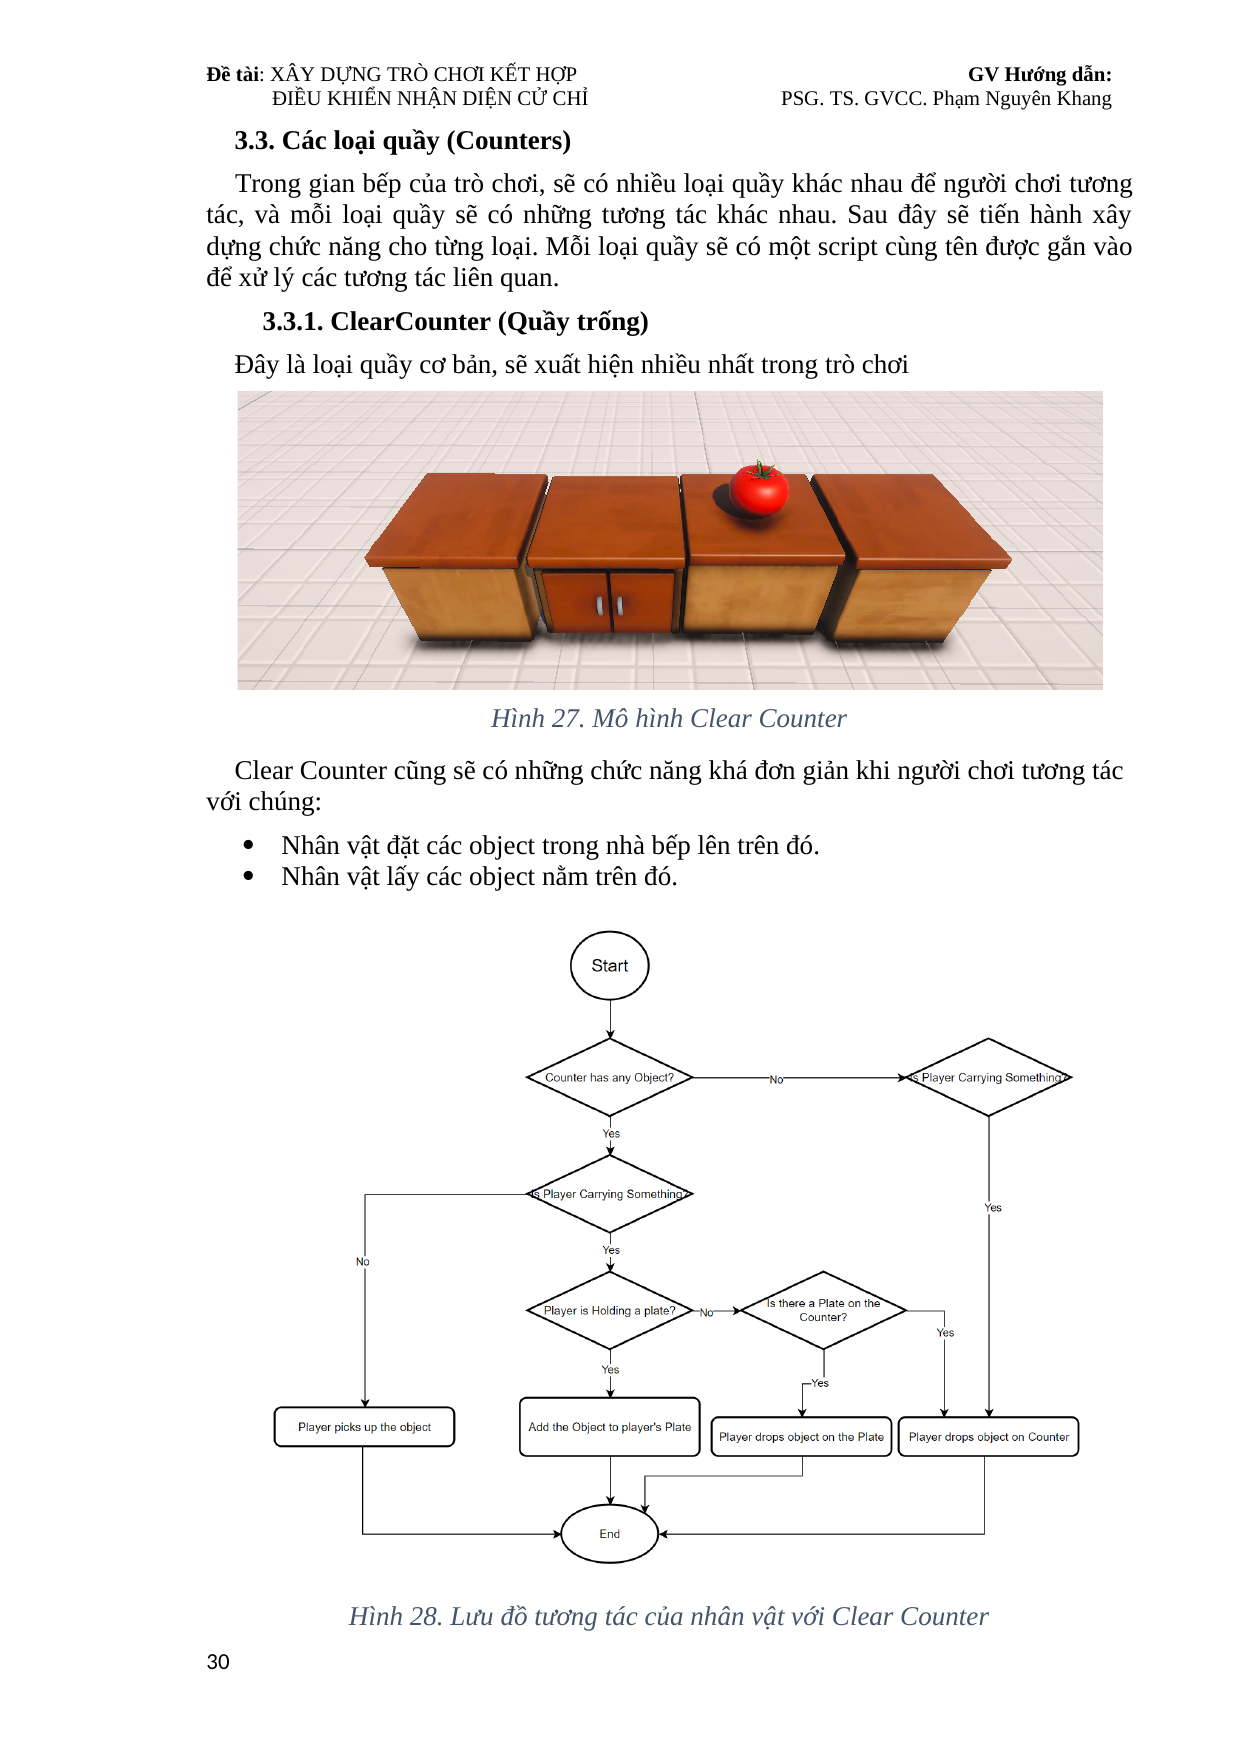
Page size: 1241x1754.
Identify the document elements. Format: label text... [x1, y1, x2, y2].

list Nhân vật lấy các object nằm trên đó. [244, 860, 1119, 892]
list Nhân vật đặt các object trong nhà bếp lên trên đó. [244, 829, 1119, 860]
text Trong gian bếp của trò chơi, sẽ có nhiều loại quầy khác nhau để người chơi tương tác, và mỗi loại quầy sẽ có những tương tác khác nhau. Sau đây sẽ tiến hành xây dựng chức năng cho từng loại. Mỗi loại quầy sẽ có một script cùng tên được gắn vào để xử lý các tương tác liên quan. [206, 167, 1134, 292]
text Clear Counter cũng sẽ có những chức năng khá đơn giản khi người chơi tương tác với chúng: [206, 754, 1134, 817]
text Hình 27. Mô hình Clear Counter [206, 702, 1134, 733]
text Đây là loại quầy cơ bản, sẽ xuất hiện nhiều nhất trong trò chơi [206, 348, 1134, 379]
subtitle 3.3.1. ClearCounter (Quầy trống) [262, 304, 1134, 336]
picture [246, 904, 1094, 1588]
picture [237, 391, 1103, 690]
text Hình 28. Lưu đồ tương tác của nhân vật với Clear Counter [206, 1600, 1134, 1631]
subtitle 3.3. Các loại quầy (Counters) [234, 124, 1134, 155]
